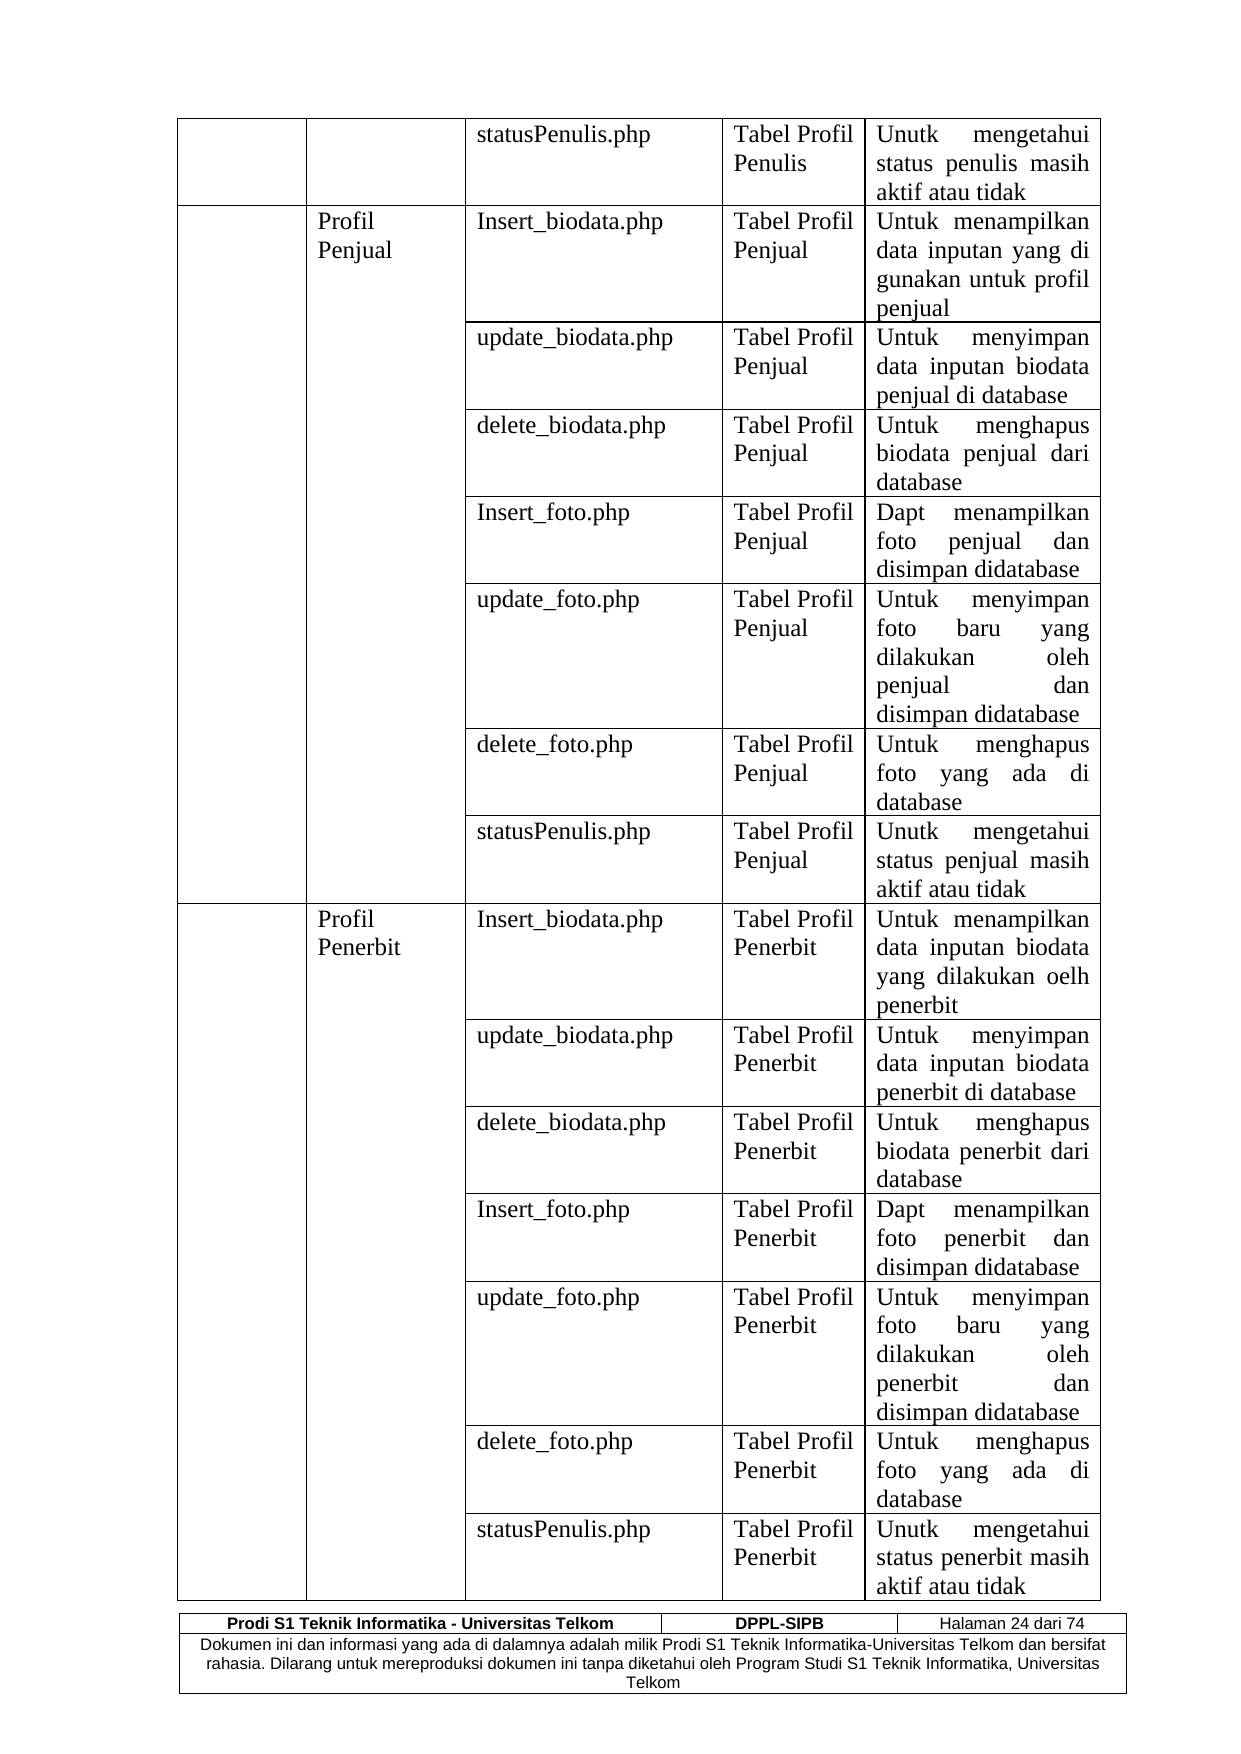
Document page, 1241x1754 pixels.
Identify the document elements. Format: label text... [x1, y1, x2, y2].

table_cell Tabel Profil Penerbit [723, 1020, 864, 1106]
table_cell delete_biodata.php [466, 1107, 722, 1193]
table_cell Tabel Profil Penjual [723, 206, 864, 321]
table_cell Unutk mengetahui status penulis masih aktif atau tidak [866, 119, 1100, 205]
table_cell Untuk menghapus biodata penerbit dari database [866, 1107, 1100, 1193]
table_cell Unutk mengetahui status penjual masih aktif atau tidak [866, 816, 1100, 903]
table_cell Untuk menyimpan data inputan biodata penerbit di database [866, 1020, 1100, 1106]
table_cell update_biodata.php [466, 1020, 722, 1106]
table_cell Tabel Profil Penjual [723, 729, 864, 815]
table_cell statusPenulis.php [466, 1514, 722, 1600]
table_cell Tabel Profil Penerbit [723, 1426, 864, 1513]
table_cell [723, 119, 864, 205]
table_cell Untuk menampilkan data inputan biodata yang dilakukan oelh penerbit [866, 904, 1100, 1019]
table_cell update_biodata.php [466, 323, 722, 409]
table_cell [178, 904, 306, 1600]
table_cell Untuk menyimpan foto baru yang dilakukan oleh penjual dan disimpan didatabase [866, 584, 1100, 728]
table_cell Dapt menampilkan foto penerbit dan disimpan didatabase [866, 1194, 1100, 1281]
table_cell Dapt menampilkan foto penjual dan disimpan didatabase [866, 497, 1100, 583]
table_cell Insert_biodata.php [466, 206, 722, 321]
table_cell update_foto.php [466, 584, 722, 728]
table_cell delete_foto.php [466, 729, 722, 815]
table_cell Untuk menghapus biodata penjual dari database [866, 410, 1100, 496]
table_cell Untuk menyimpan data inputan biodata penjual di database [866, 323, 1100, 409]
table_cell statusPenulis.php [466, 816, 722, 903]
table_cell update_foto.php [466, 1282, 722, 1425]
table_cell Tabel Profil Penerbit [723, 1282, 864, 1425]
table_cell delete_foto.php [466, 1426, 722, 1513]
table_cell Profil Penjual [307, 206, 465, 903]
table_cell Tabel Profil Penjual [723, 497, 864, 583]
table_cell Untuk menghapus foto yang ada di database [866, 1426, 1100, 1513]
table_cell Insert_foto.php [466, 497, 722, 583]
table_cell Tabel Profil Penerbit [723, 1194, 864, 1281]
table_cell statusPenulis.php [466, 119, 722, 205]
table_cell Unutk mengetahui status penerbit masih aktif atau tidak [866, 1514, 1100, 1600]
table_cell Insert_biodata.php [466, 904, 722, 1019]
table_cell Profil Penerbit [307, 904, 465, 1600]
table_cell Tabel Profil Penjual [723, 816, 864, 903]
table_cell Tabel Profil Penerbit [723, 1514, 864, 1600]
table_cell Tabel Profil Penjual [723, 584, 864, 728]
table_cell Untuk menampilkan data inputan yang di gunakan untuk profil penjual [866, 206, 1100, 321]
table_cell Tabel Profil Penjual [723, 323, 864, 409]
table_cell Untuk menghapus foto yang ada di database [866, 729, 1100, 815]
table_cell Tabel Profil Penerbit [723, 1107, 864, 1193]
table_cell Insert_foto.php [466, 1194, 722, 1281]
table_cell delete_biodata.php [466, 410, 722, 496]
table_cell [178, 206, 306, 903]
table_cell Tabel Profil Penjual [723, 410, 864, 496]
table_cell Untuk menyimpan foto baru yang dilakukan oleh penerbit dan disimpan didatabase [866, 1282, 1100, 1425]
table_cell Tabel Profil Penerbit [723, 904, 864, 1019]
